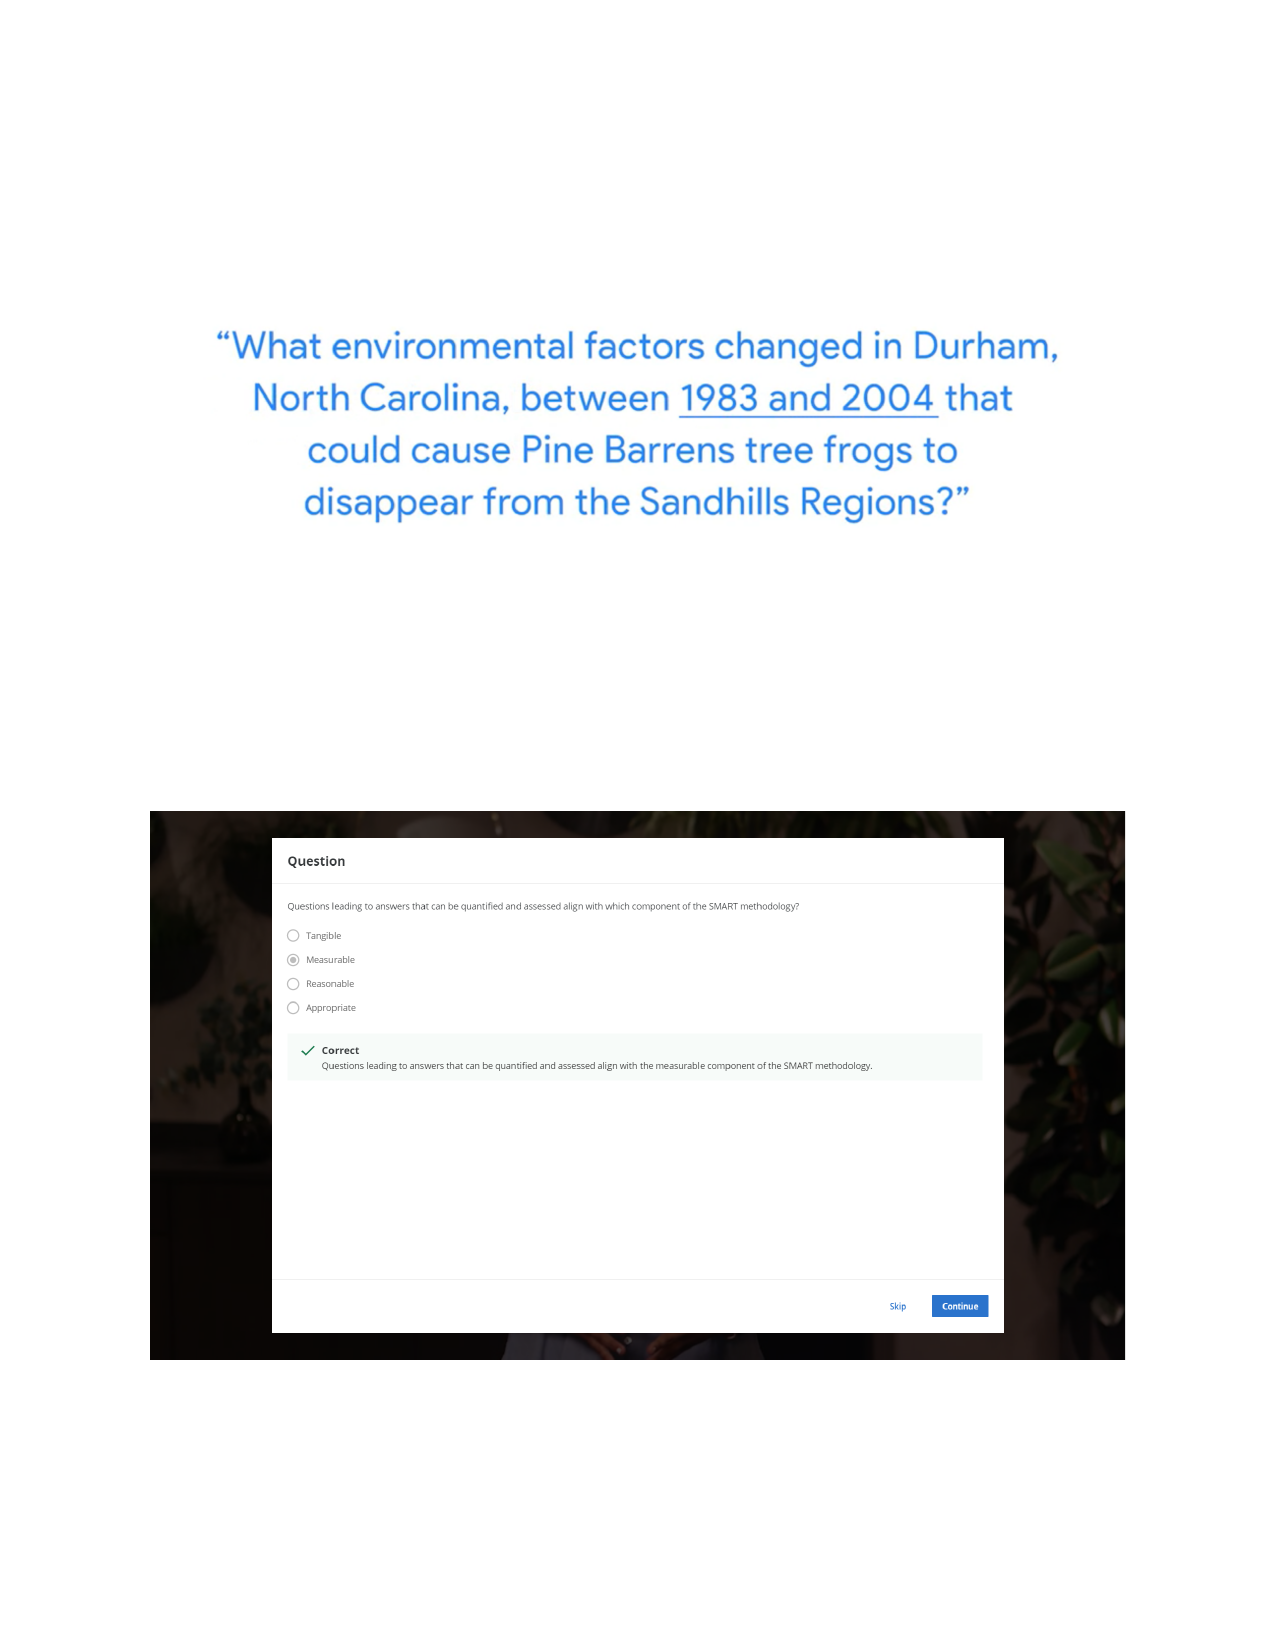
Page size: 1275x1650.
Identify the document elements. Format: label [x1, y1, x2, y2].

picture [150, 811, 1125, 1360]
picture [150, 150, 1125, 699]
